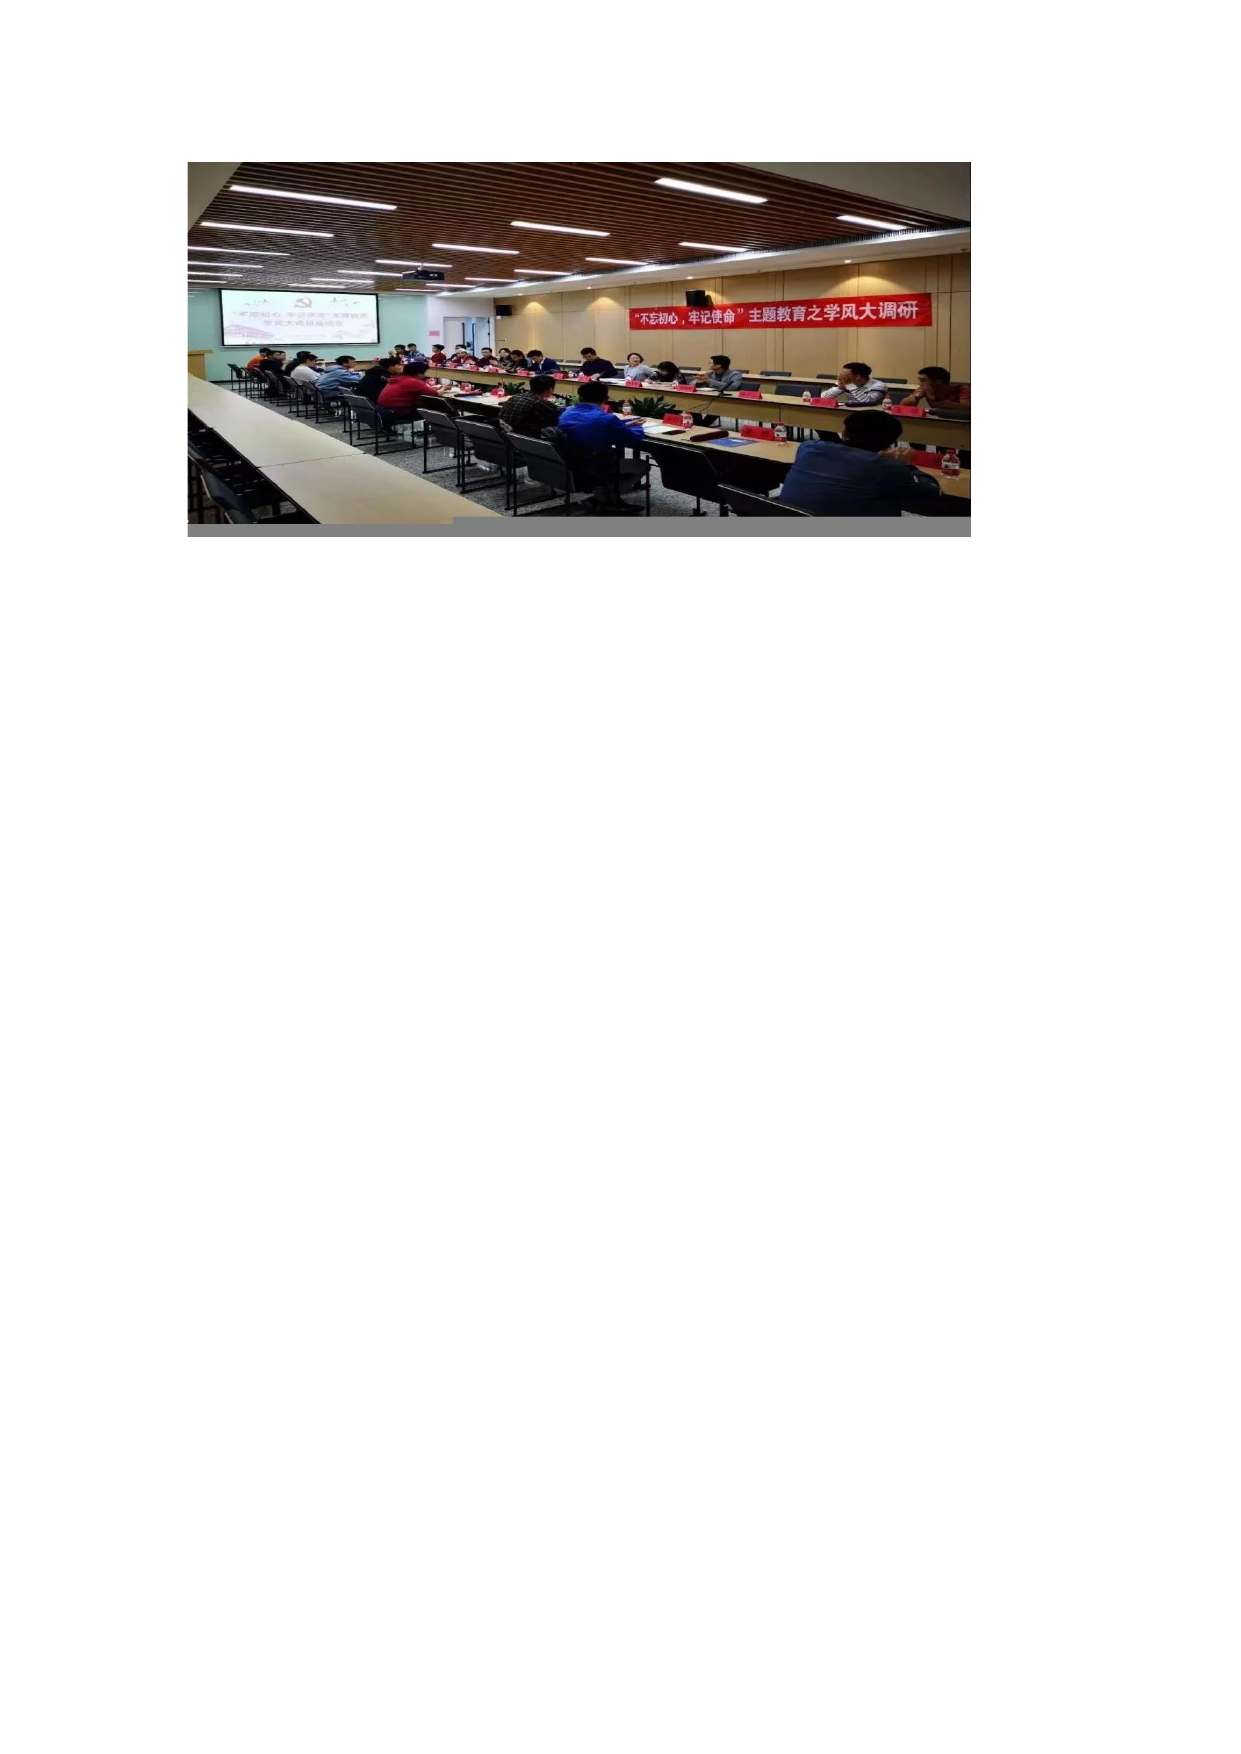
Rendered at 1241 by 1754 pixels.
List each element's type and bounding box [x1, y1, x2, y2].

picture [187, 162, 971, 537]
text [187, 162, 1053, 552]
